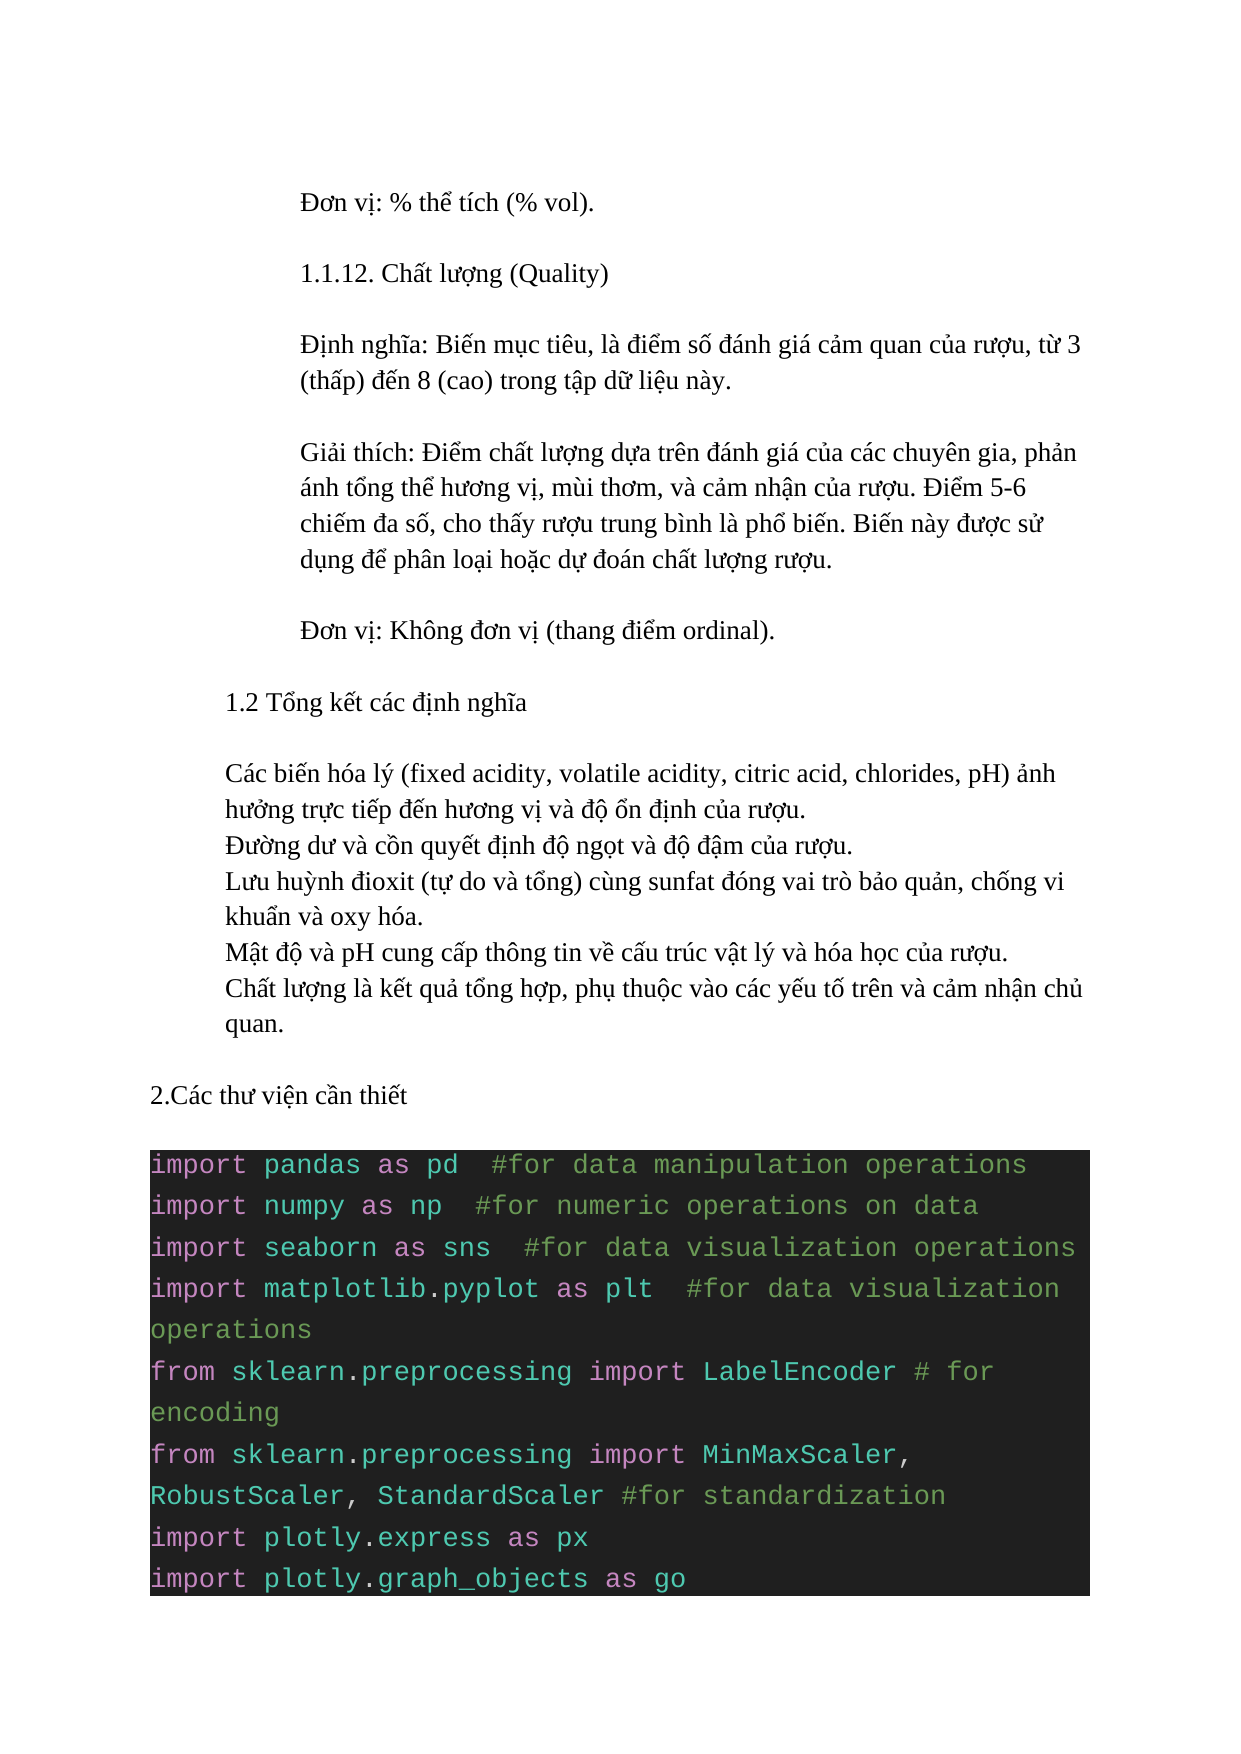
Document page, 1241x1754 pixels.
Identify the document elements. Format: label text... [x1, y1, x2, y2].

text import plotly.graph_objects as go [150, 1565, 1090, 1596]
text import plotly.express as px [150, 1523, 1090, 1554]
text import pandas as pd #for data manipulation operations [150, 1150, 1090, 1181]
text import seaborn as sns #for data visualization operations [150, 1233, 1090, 1264]
text 1.2 Tổng kết các định nghĩa [150, 686, 1090, 717]
text import matplotlib.pyplot as plt #for data visualization operations [150, 1275, 1090, 1347]
text Lưu huỳnh đioxit (tự do và tổng) cùng sunfat đóng vai trò bảo quản, chống vi khuẩn và oxy hóa. [225, 864, 1090, 931]
text Mật độ và pH cung cấp thông tin về cấu trúc vật lý và hóa học của rượu. [225, 936, 1090, 967]
text Định nghĩa: Biến mục tiêu, là điểm số đánh giá cảm quan của rượu, từ 3 (thấp) đến 8 (cao) trong tập dữ liệu này. [300, 329, 1090, 396]
text Các biến hóa lý (fixed acidity, volatile acidity, citric acid, chlorides, pH) ảnh hưởng trực tiếp đến hương vị và độ ổn định của rượu. [225, 757, 1090, 824]
text 1.1.12. Chất lượng (Quality) [300, 257, 1090, 288]
text Đơn vị: Không đơn vị (thang điểm ordinal). [300, 614, 1090, 646]
text 2.Các thư viện cần thiết [150, 1079, 1090, 1110]
text Đường dư và cồn quyết định độ ngọt và độ đậm của rượu. [150, 829, 1090, 860]
text from sklearn.preprocessing import LabelEncoder # for encoding [150, 1358, 1090, 1430]
text Chất lượng là kết quả tổng hợp, phụ thuộc vào các yếu tố trên và cảm nhận chủ quan. [225, 972, 1090, 1039]
text import numpy as np #for numeric operations on data [150, 1192, 1090, 1223]
text Giải thích: Điểm chất lượng dựa trên đánh giá của các chuyên gia, phản ánh tổng thể hương vị, mùi thơm, và cảm nhận của rượu. Điểm 5-6 chiếm đa số, cho thấy rượu trung bình là phổ biến. Biến này được sử dụng để phân loại hoặc dự đoán chất lượng rượu. [300, 436, 1090, 574]
text from sklearn.preprocessing import MinMaxScaler, RobustScaler, StandardScaler #for standardization [150, 1441, 1090, 1513]
text Đơn vị: % thể tích (% vol). [300, 186, 1090, 217]
